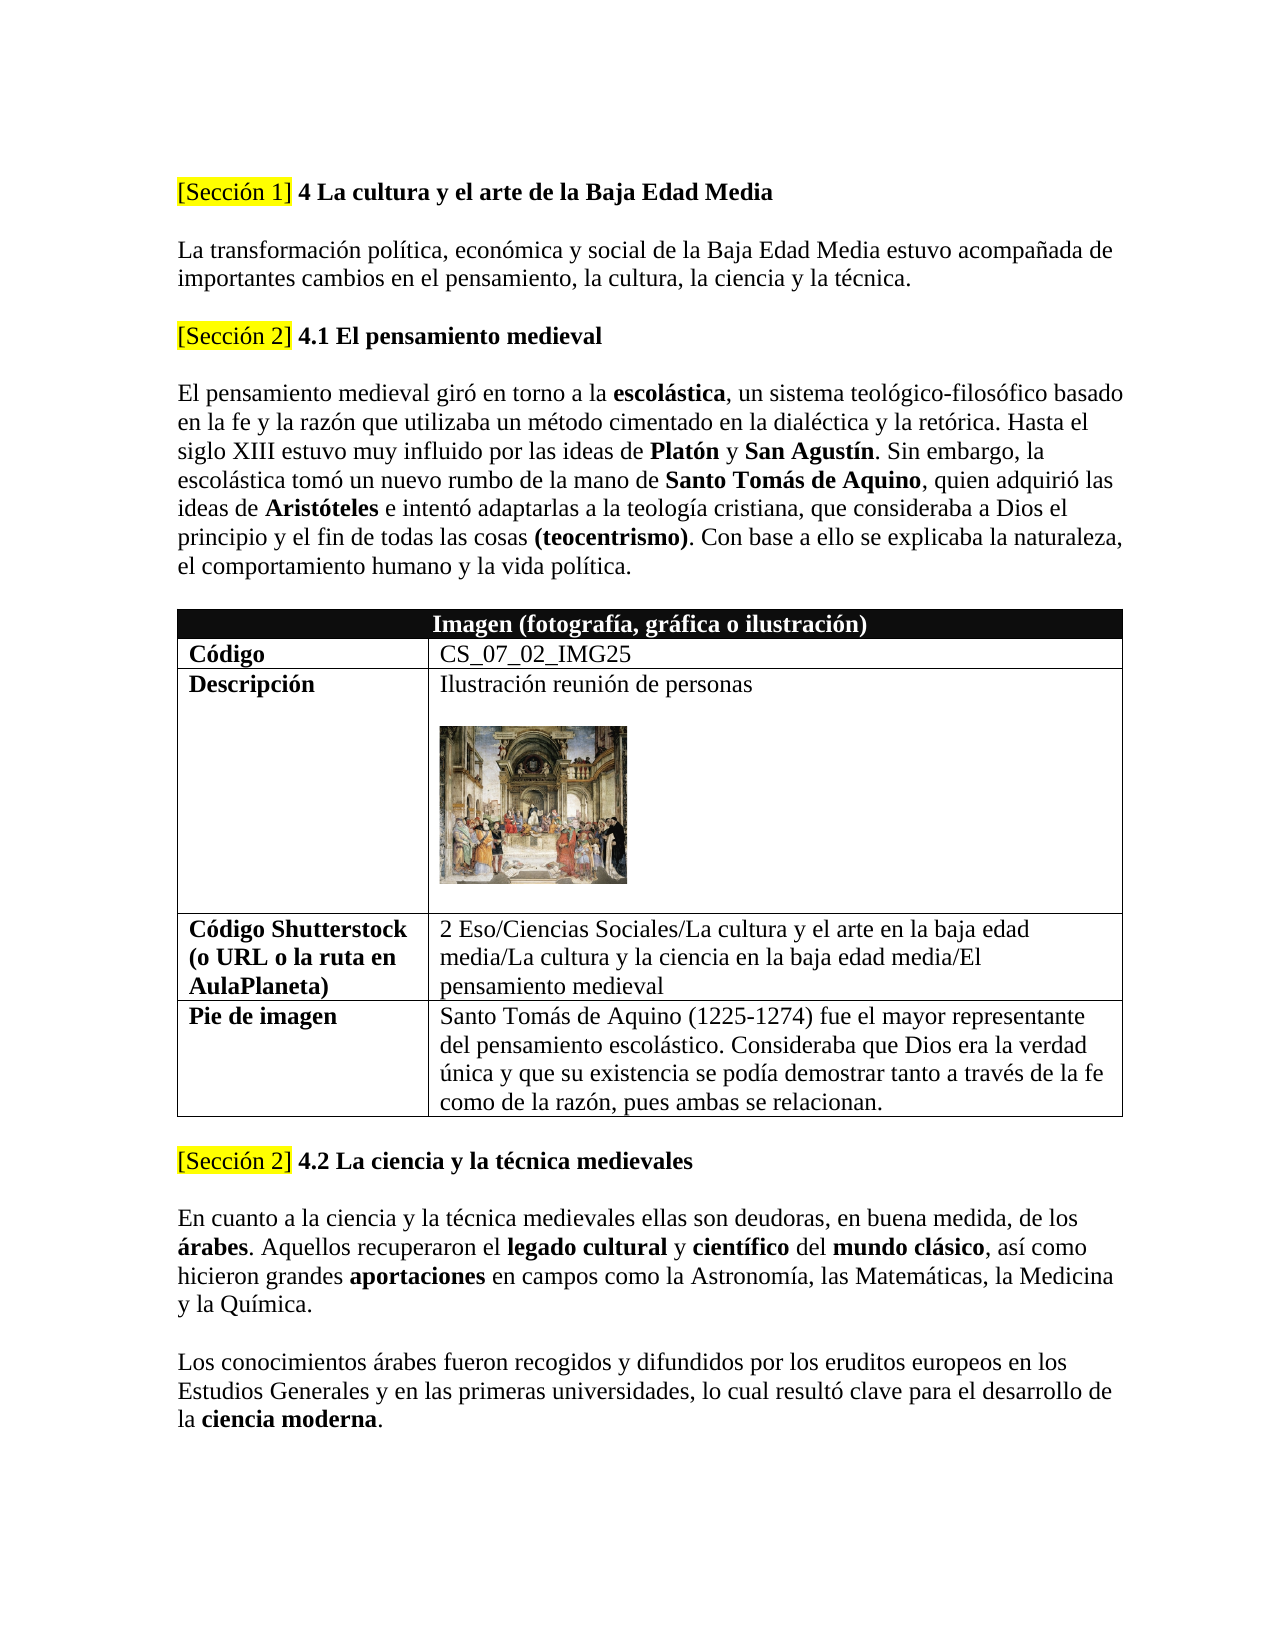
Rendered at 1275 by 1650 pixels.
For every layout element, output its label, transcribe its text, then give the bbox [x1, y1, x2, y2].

table_cell 2 Eso/Ciencias Sociales/La cultura y el arte en la baja edad media/La cultura y la ciencia en la baja edad media/El pensamiento medieval [429, 914, 1122, 1000]
table_cell Pie de imagen [178, 1001, 428, 1116]
table_cell CS_07_02_IMG25 [429, 639, 1122, 668]
picture [439, 726, 628, 884]
text [Sección 2] 4.1 El pensamiento medieval [292, 321, 1127, 350]
table_cell Descripción [178, 669, 428, 913]
text La transformación política, económica y social de la Baja Edad Media estuvo acompañada de importantes cambios en el pensamiento, la cultura, la ciencia y la técnica. [177, 235, 1127, 292]
text [Sección 1] 4 La cultura y el arte de la Baja Edad Media [292, 177, 1127, 206]
table_cell Código Shutterstock (o URL o la ruta en AulaPlaneta) [178, 914, 428, 1000]
text En cuanto a la ciencia y la técnica medievales ellas son deudoras, en buena medida, de los árabes. Aquellos recuperaron el legado cultural y científico del mundo clásico, así como hicieron grandes aportaciones en campos como la Astronomía, las Matemáticas, la Medicina y la Química. [177, 1203, 1127, 1318]
text [Sección 2] 4.2 La ciencia y la técnica medievales [292, 1146, 1127, 1174]
table_header Imagen (fotografía, gráfica o ilustración) [178, 610, 1122, 638]
table_cell Ilustración reunión de personas [429, 669, 1122, 913]
text Los conocimientos árabes fueron recogidos y difundidos por los eruditos europeos en los Estudios Generales y en las primeras universidades, lo cual resultó clave para el desarrollo de la ciencia moderna. [177, 1347, 1127, 1433]
text El pensamiento medieval giró en torno a la escolástica, un sistema teológico-filosófico basado en la fe y la razón que utilizaba un método cimentado en la dialéctica y la retórica. Hasta el siglo XIII estuvo muy influido por las ideas de Platón y San Agustín. Sin embargo, la escolástica tomó un nuevo rumbo de la mano de Santo Tomás de Aquino, quien adquirió las ideas de Aristóteles e intentó adaptarlas a la teología cristiana, que consideraba a Dios el principio y el fin de todas las cosas (teocentrismo). Con base a ello se explicaba la naturaleza, el comportamiento humano y la vida política. [177, 378, 1127, 580]
table_cell Código [178, 639, 428, 668]
table_cell Santo Tomás de Aquino (1225-1274) fue el mayor representante del pensamiento escolástico. Consideraba que Dios era la verdad única y que su existencia se podía demostrar tanto a través de la fe como de la razón, pues ambas se relacionan. [429, 1001, 1122, 1116]
